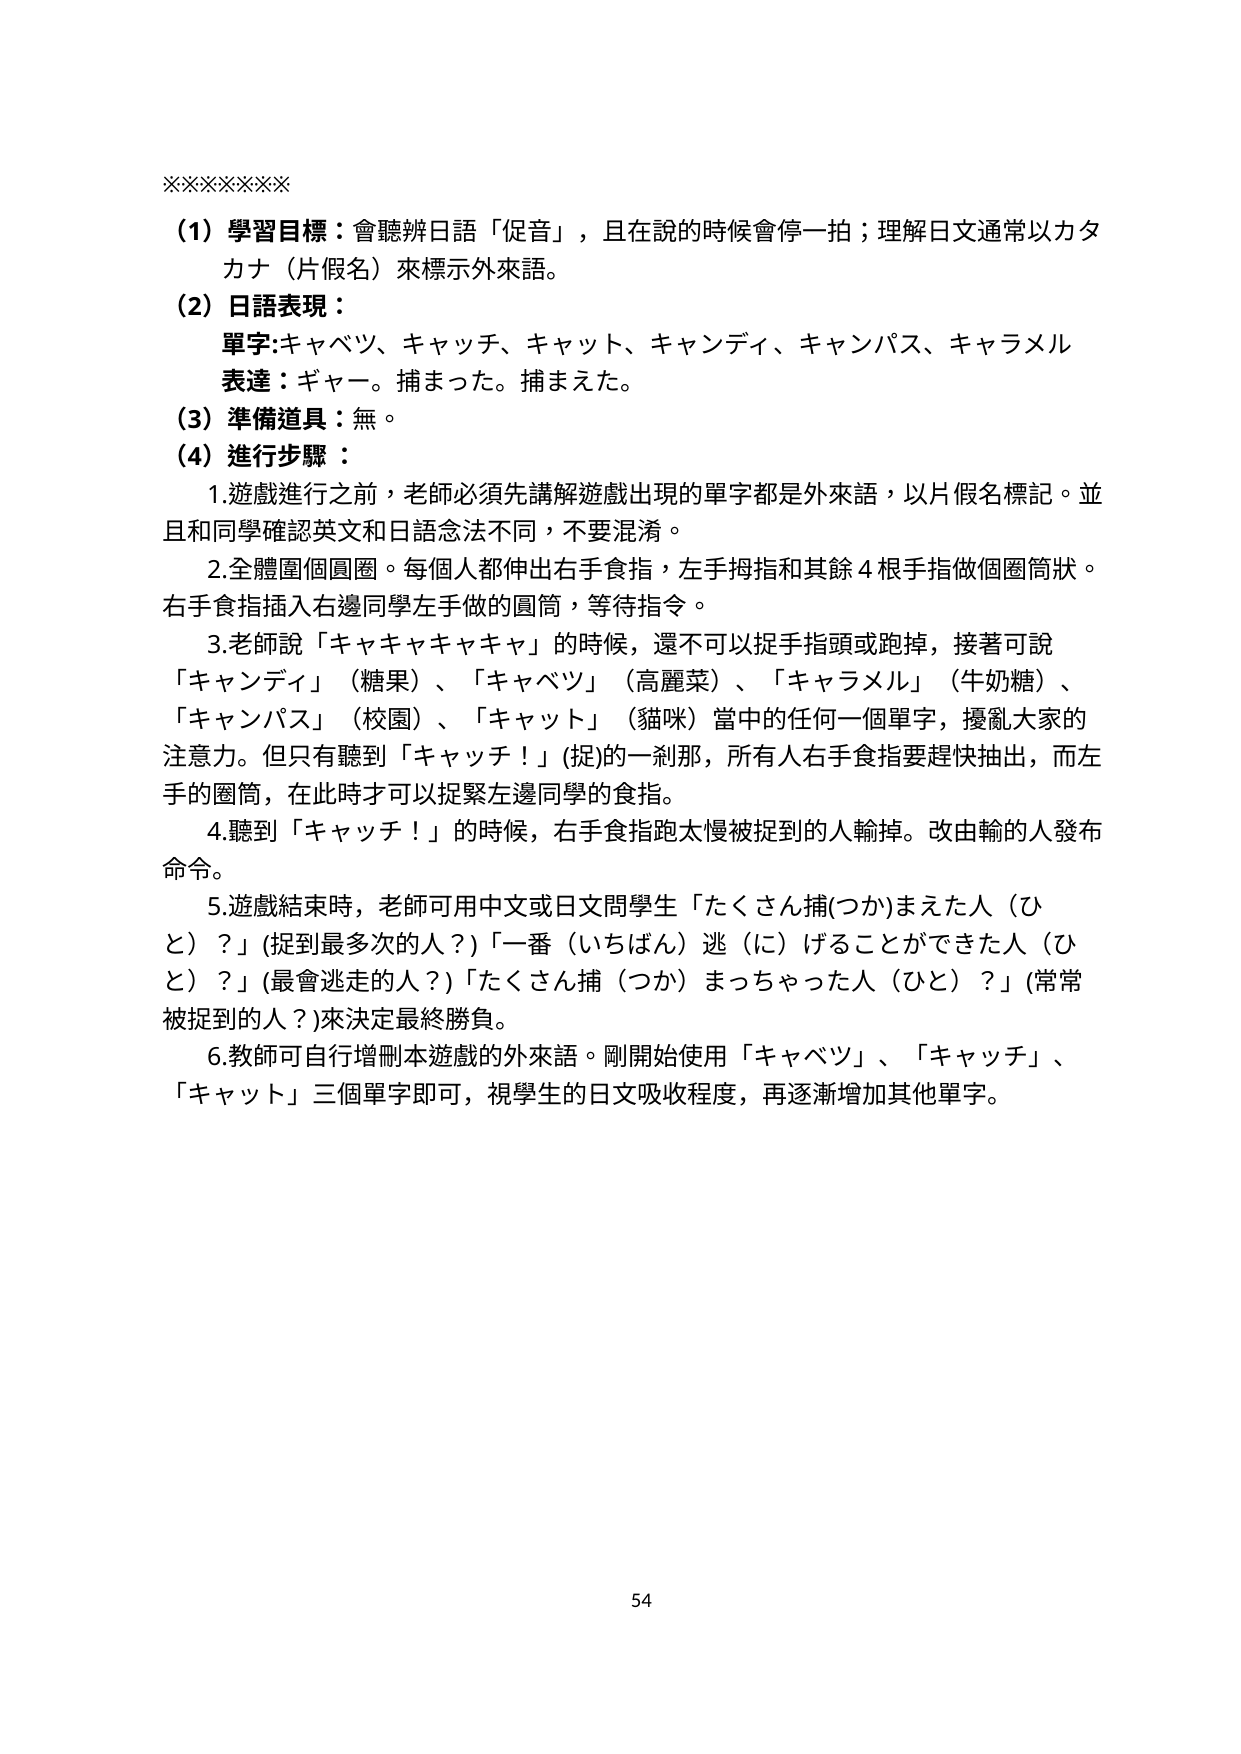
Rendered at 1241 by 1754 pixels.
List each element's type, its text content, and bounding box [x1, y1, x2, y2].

text （3）準備道具：無。 [162, 398, 1107, 436]
text 2.全體圍個圓圈。每個人都伸出右手食指，左手拇指和其餘4根手指做個圈筒狀。右手食指插入右邊同學左手做的圓筒，等待指令。 [162, 548, 1107, 623]
text 單字:キャベツ、キャッチ、キャット、キャンディ、キャンパス、キャラメル [221, 323, 1107, 361]
text （2）日語表現： [162, 286, 1107, 323]
text 表達：ギャー。捕まった。捕まえた。 [221, 361, 1107, 398]
text （1）學習目標：會聽辨日語「促音」，且在說的時候會停一拍；理解日文通常以カタカナ（片假名）來標示外來語。 [162, 211, 1107, 286]
text ※※※※※※※ [162, 169, 1107, 198]
text （4）進行步驟 ： [162, 436, 1107, 473]
text 3.老師說「キャキャキャキャ」的時候，還不可以捉手指頭或跑掉，接著可說「キャンディ」（糖果）、「キャベツ」（高麗菜）、「キャラメル」（牛奶糖）、「キャンパス」（校園）、「キャット」（貓咪）當中的任何一個單字，擾亂大家的注意力。但只有聽到「キャッチ！」(捉)的一剎那，所有人右手食指要趕快抽出，而左手的圈筒，在此時才可以捉緊左邊同學的食指。 [162, 623, 1107, 811]
text 1.遊戲進行之前，老師必須先講解遊戲出現的單字都是外來語，以片假名標記。並且和同學確認英文和日語念法不同，不要混淆。 [162, 473, 1107, 548]
text 6.教師可自行增刪本遊戲的外來語。剛開始使用「キャベツ」、「キャッチ」、「キャット」三個單字即可，視學生的日文吸收程度，再逐漸增加其他單字。 [162, 1036, 1107, 1111]
text 4.聽到「キャッチ！」的時候，右手食指跑太慢被捉到的人輸掉。改由輸的人發布命令。 [162, 811, 1107, 886]
text 5.遊戲結束時，老師可用中文或日文問學生「たくさん捕(つか)まえた人（ひと）？」(捉到最多次的人？)「一番（いちばん）逃（に）げることができた人（ひと）？」(最會逃走的人？)「たくさん捕（つか）まっちゃった人（ひと）？」(常常被捉到的人？)來決定最終勝負。 [162, 886, 1107, 1036]
